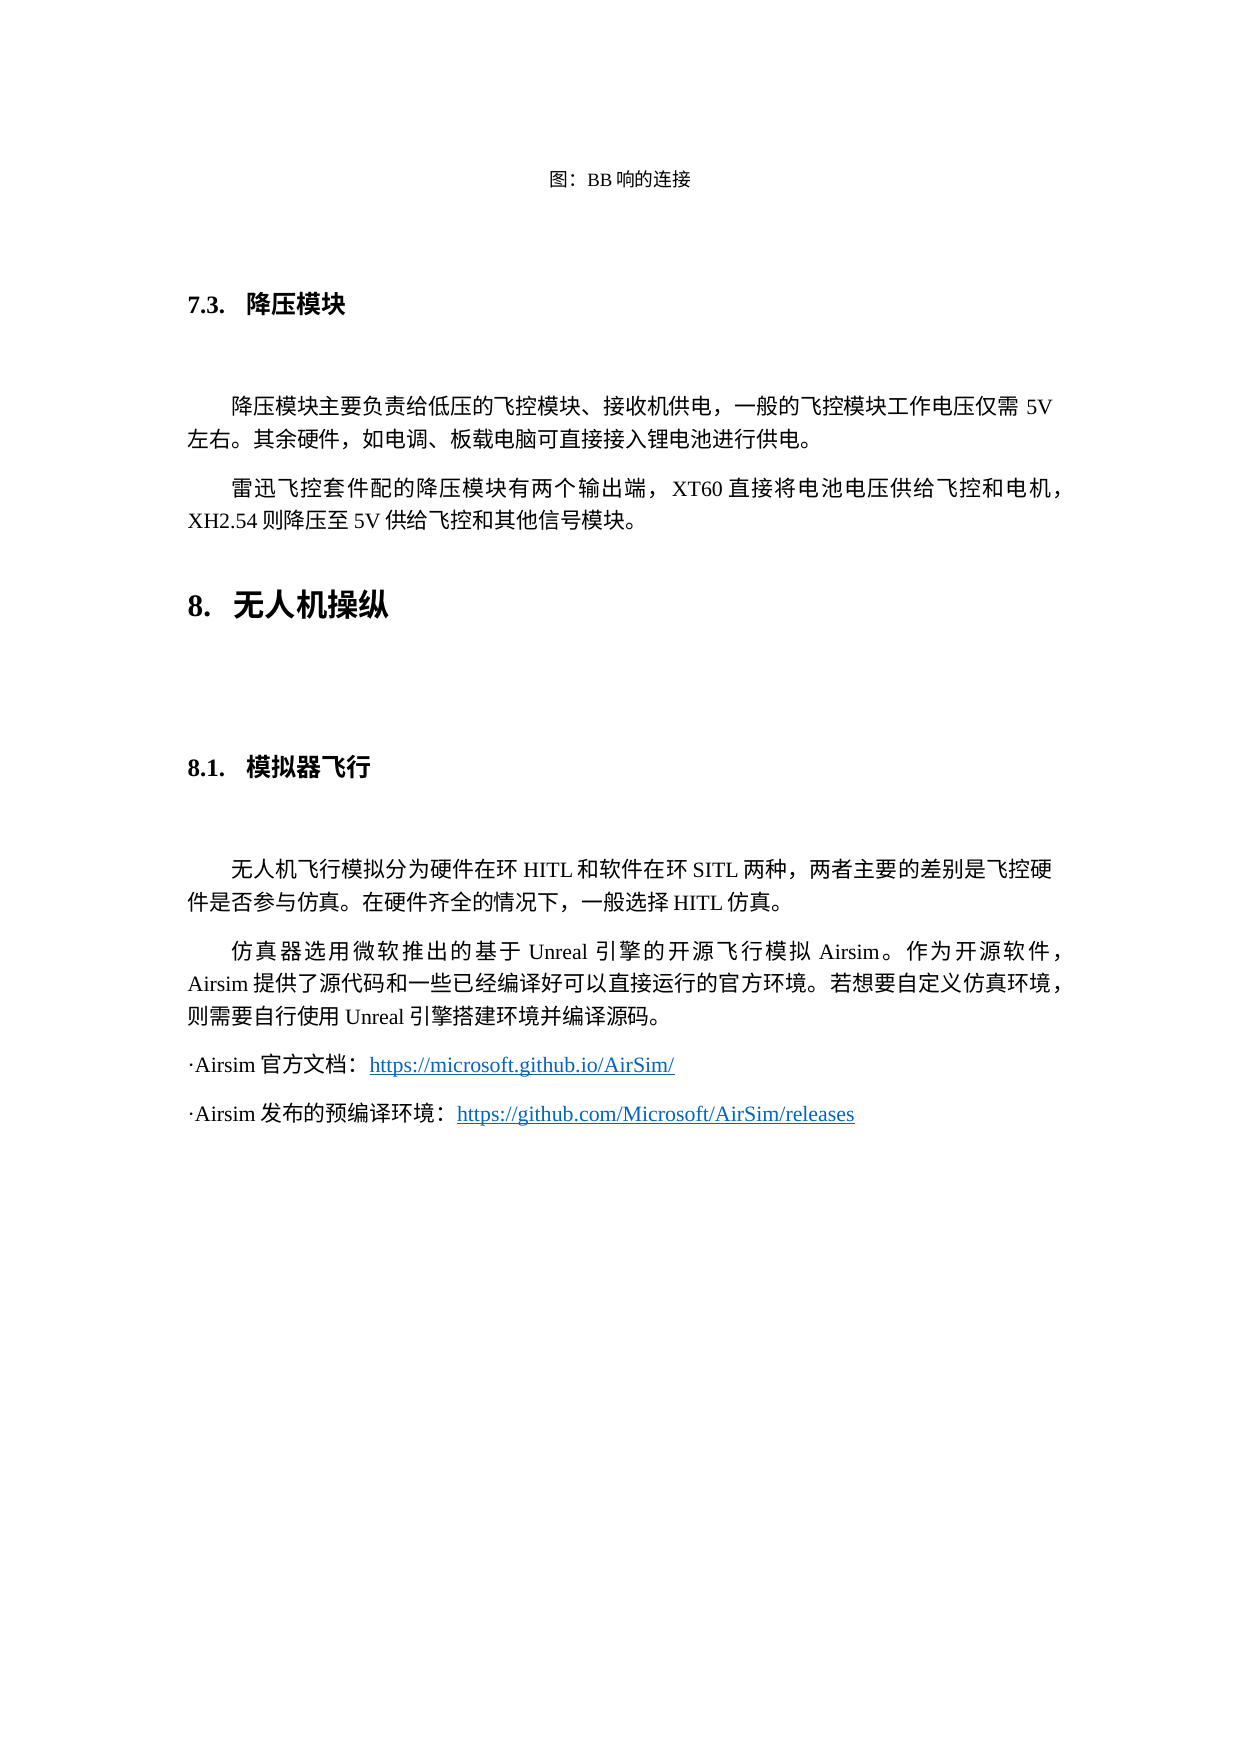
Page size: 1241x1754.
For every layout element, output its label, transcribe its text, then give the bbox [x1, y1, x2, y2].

text 降压模块主要负责给低压的飞控模块、接收机供电，一般的飞控模块工作电压仅需5V左右。其余硬件，如电调、板载电脑可直接接入锂电池进行供电。 [187, 389, 1053, 454]
text ·Airsim官方文档：https://microsoft.github.io/AirSim/ [187, 1047, 1053, 1079]
subtitle 模拟器飞行 [187, 733, 1053, 798]
subtitle 降压模块 [187, 270, 1053, 335]
text 无人机飞行模拟分为硬件在环HITL和软件在环SITL两种，两者主要的差别是飞控硬件是否参与仿真。在硬件齐全的情况下，一般选择HITL仿真。 [187, 852, 1053, 917]
text ·Airsim发布的预编译环境：https://github.com/Microsoft/AirSim/releases [187, 1096, 1053, 1128]
subtitle 无人机操纵 [187, 571, 1053, 636]
text 雷迅飞控套件配的降压模块有两个输出端，XT60直接将电池电压供给飞控和电机，XH2.54则降压至5V供给飞控和其他信号模块。 [187, 470, 1053, 535]
text 仿真器选用微软推出的基于Unreal引擎的开源飞行模拟Airsim。作为开源软件，Airsim提供了源代码和一些已经编译好可以直接运行的官方环境。若想要自定义仿真环境，则需要自行使用Unreal引擎搭建环境并编译源码。 [187, 933, 1053, 1031]
text 图：BB响的连接 [187, 162, 1053, 194]
